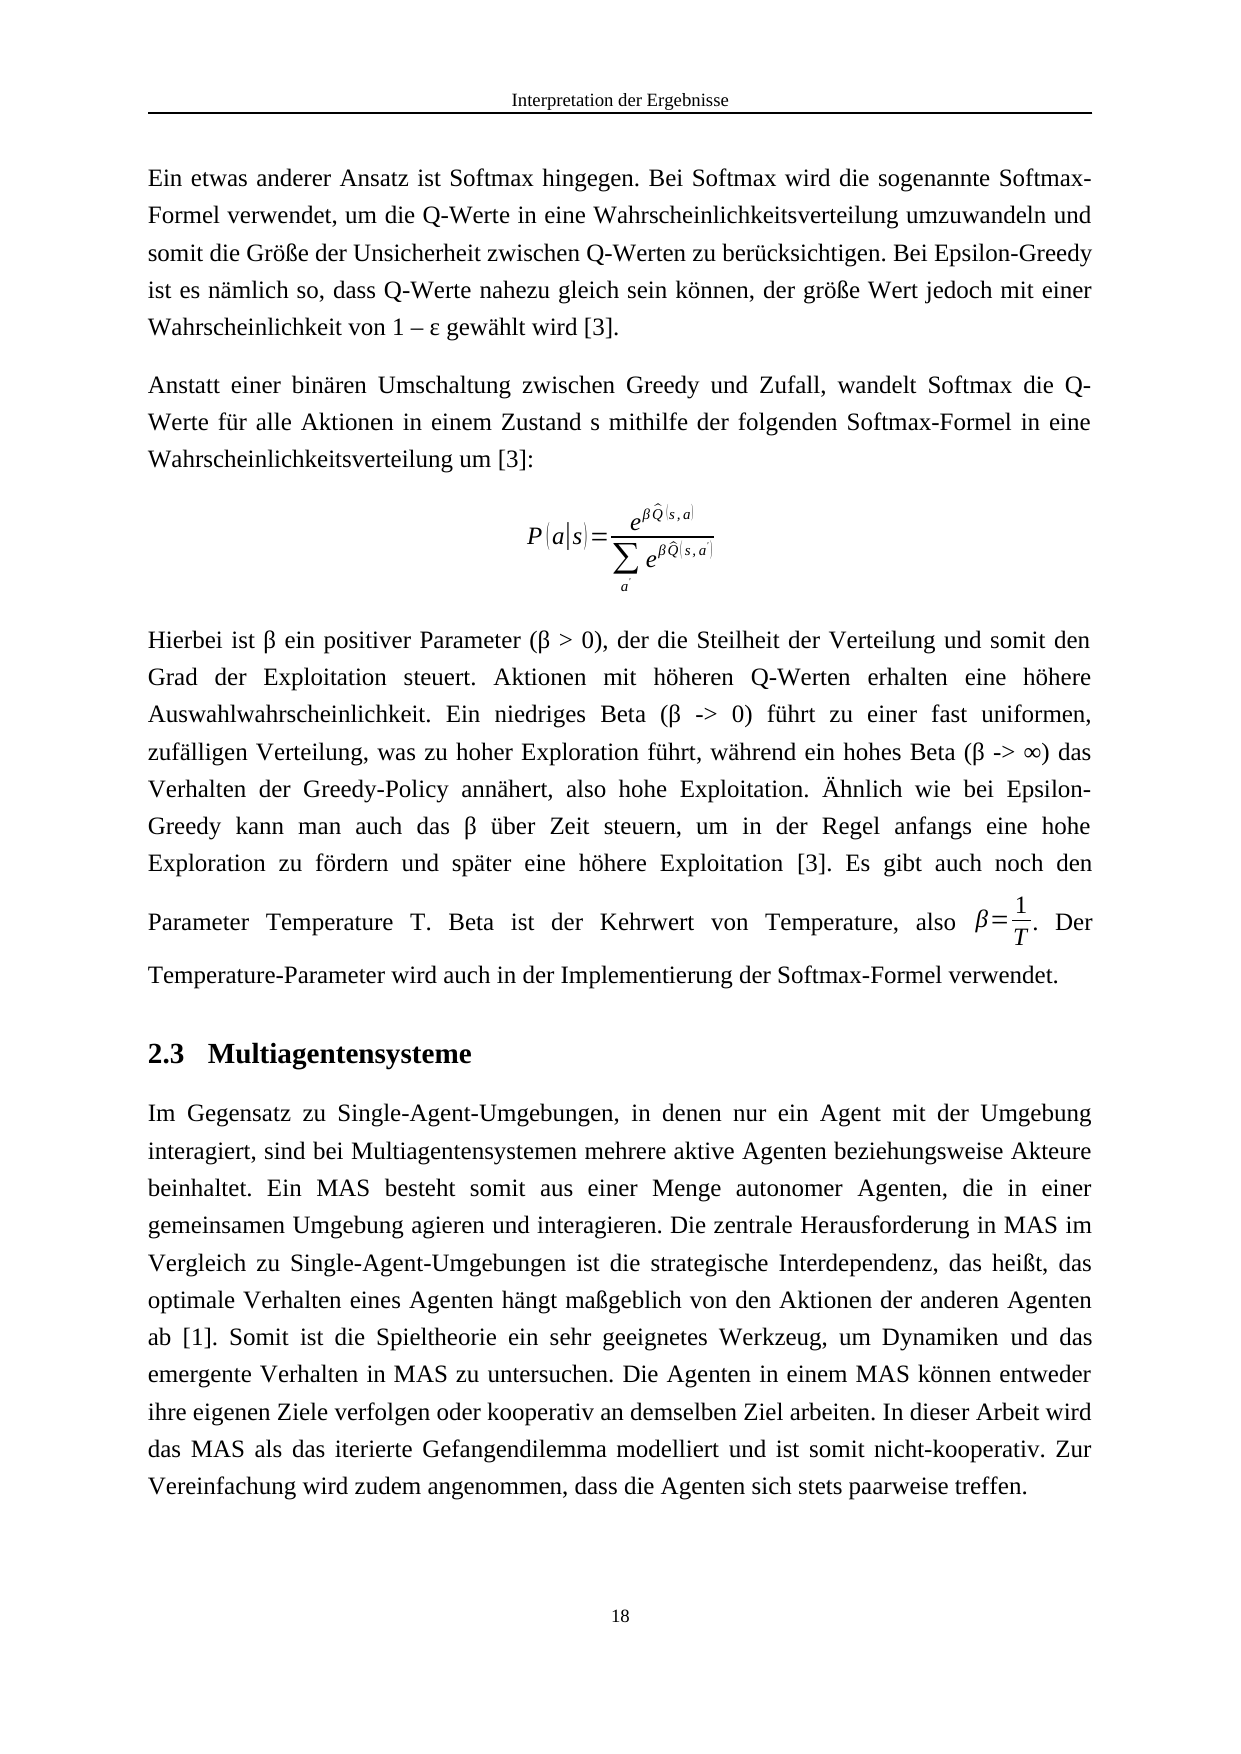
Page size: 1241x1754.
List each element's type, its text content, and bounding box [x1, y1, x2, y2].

text Anstatt einer binären Umschaltung zwischen Greedy und Zufall, wandelt Softmax die Q-Werte für alle Aktionen in einem Zustand s mithilfe der folgenden Softmax-Formel in eine Wahrscheinlichkeitsverteilung um : [148, 368, 1092, 475]
text Hierbei ist β ein positiver Parameter (β > 0), der die Steilheit der Verteilung und somit den Grad der Exploitation steuert. Aktionen mit höheren Q-Werten erhalten eine höhere Auswahlwahrscheinlichkeit. Ein niedriges Beta (β -> 0) führt zu einer fast uniformen, zufälligen Verteilung, was zu hoher Exploration führt, während ein hohes Beta (β -> ∞) das Verhalten der Greedy-Policy annähert, also hohe Exploitation. Ähnlich wie bei Epsilon-Greedy kann man auch das β über Zeit steuern, um in der Regel anfangs eine hohe Exploration zu fördern und später eine höhere Exploitation . Es gibt auch noch den Parameter Temperature T. Beta ist der Kehrwert von Temperature, also . Der Temperature-Parameter wird auch in der Implementierung der Softmax-Formel verwendet. [148, 623, 1092, 991]
text Im Gegensatz zu Single-Agent-Umgebungen, in denen nur ein Agent mit der Umgebung interagiert, sind bei Multiagentensystemen mehrere aktive Agenten beziehungsweise Akteure beinhaltet. Ein MAS besteht somit aus einer Menge autonomer Agenten, die in einer gemeinsamen Umgebung agieren und interagieren. Die zentrale Herausforderung in MAS im Vergleich zu Single-Agent-Umgebungen ist die strategische Interdependenz, das heißt, das optimale Verhalten eines Agenten hängt maßgeblich von den Aktionen der anderen Agenten ab . Somit ist die Spieltheorie ein sehr geeignetes Werkzeug, um Dynamiken und das emergente Verhalten in MAS zu untersuchen. Die Agenten in einem MAS können entweder ihre eigenen Ziele verfolgen oder kooperativ an demselben Ziel arbeiten. In dieser Arbeit wird das MAS als das iterierte Gefangendilemma modelliert und ist somit nicht-kooperativ. Zur Vereinfachung wird zudem angenommen, dass die Agenten sich stets paarweise treffen. [148, 1097, 1092, 1502]
subtitle Multiagentensysteme [148, 1020, 1092, 1085]
text Ein etwas anderer Ansatz ist Softmax hingegen. Bei Softmax wird die sogenannte Softmax-Formel verwendet, um die Q-Werte in eine Wahrscheinlichkeitsverteilung umzuwandeln und somit die Größe der Unsicherheit zwischen Q-Werten zu berücksichtigen. Bei Epsilon-Greedy ist es nämlich so, dass Q-Werte nahezu gleich sein können, der größe Wert jedoch mit einer Wahrscheinlichkeit von 1 – ε gewählt wird . [148, 161, 1092, 343]
